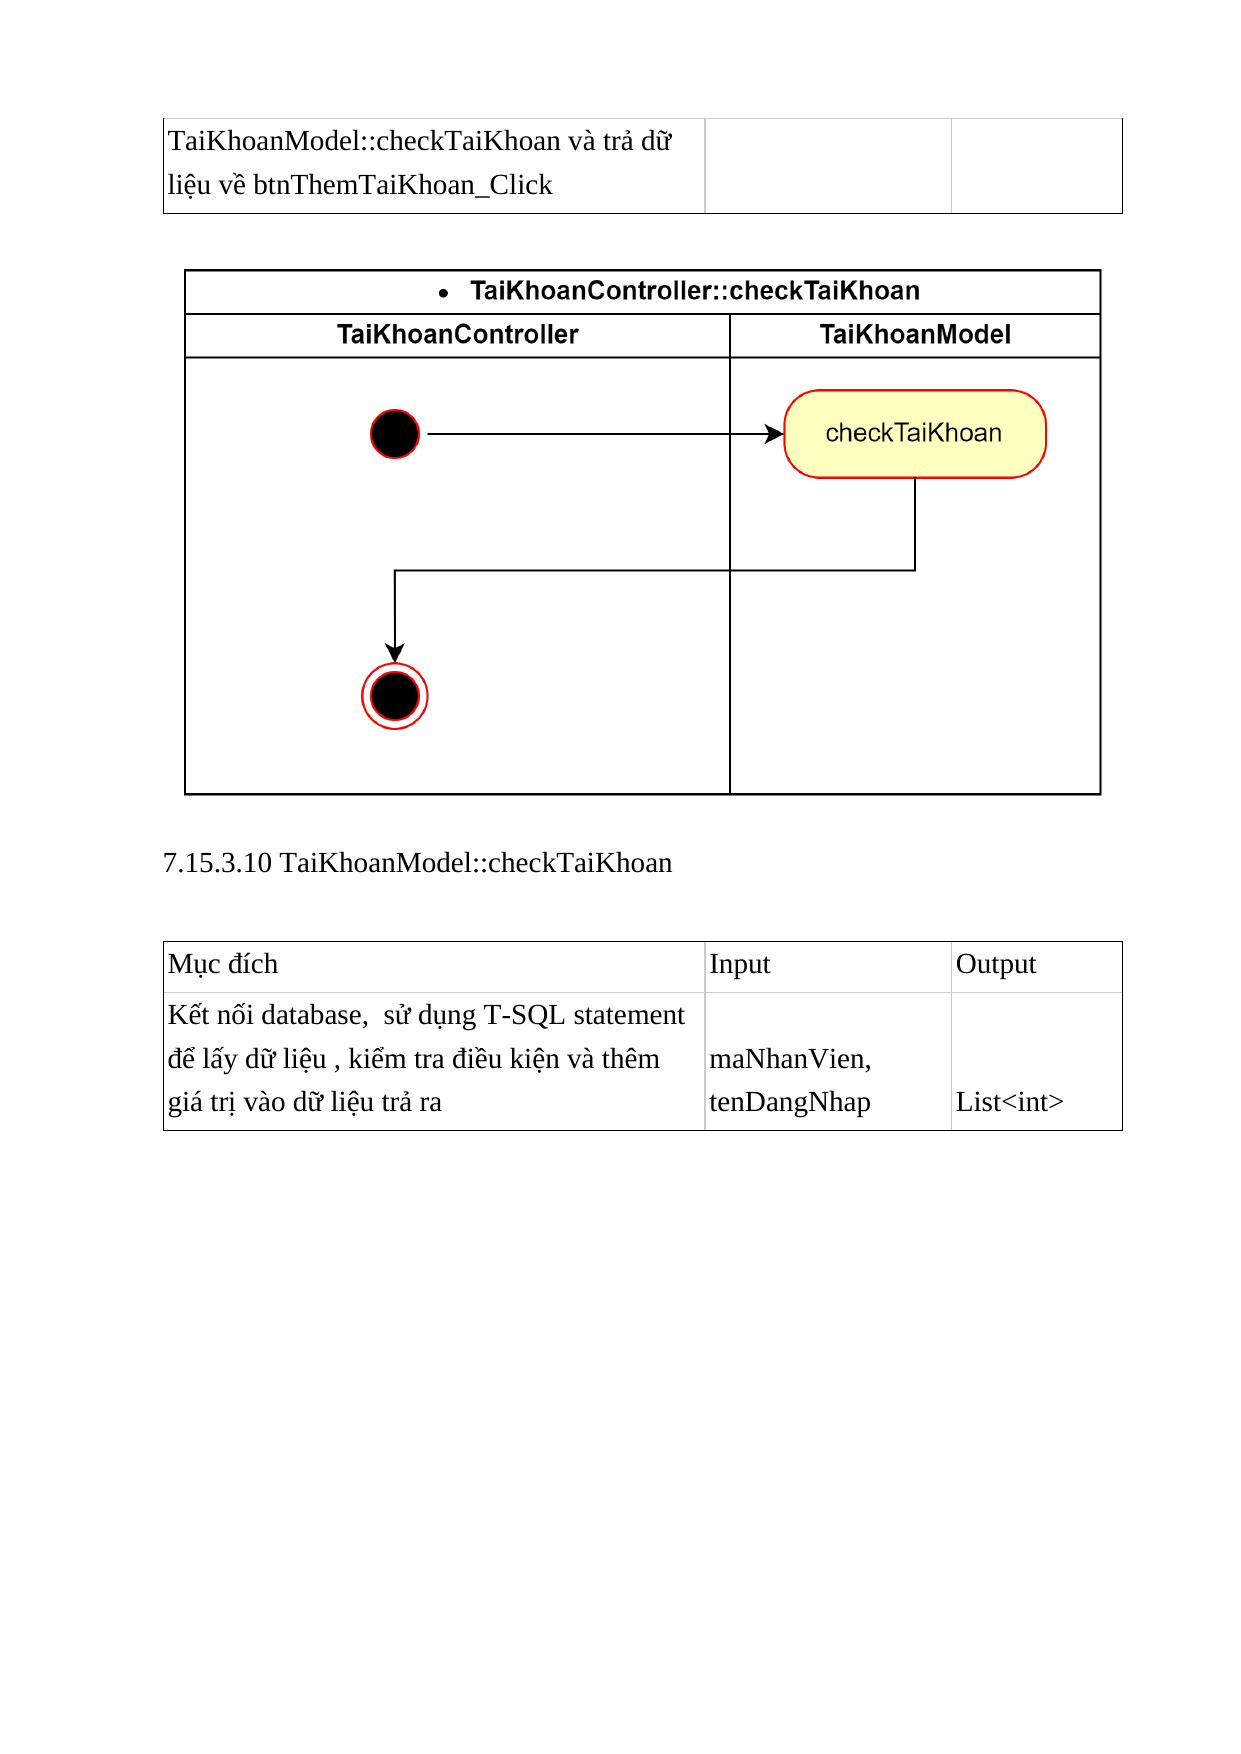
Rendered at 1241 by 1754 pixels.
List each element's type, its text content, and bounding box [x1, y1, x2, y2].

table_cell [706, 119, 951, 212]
subtitle 7.15.3.10 TaiKhoanModel::checkTaiKhoan [162, 846, 1122, 879]
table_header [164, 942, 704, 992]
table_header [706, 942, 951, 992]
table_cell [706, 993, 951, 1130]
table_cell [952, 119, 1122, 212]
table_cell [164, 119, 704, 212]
picture [162, 247, 1123, 817]
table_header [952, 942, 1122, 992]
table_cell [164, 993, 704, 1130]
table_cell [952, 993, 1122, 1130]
